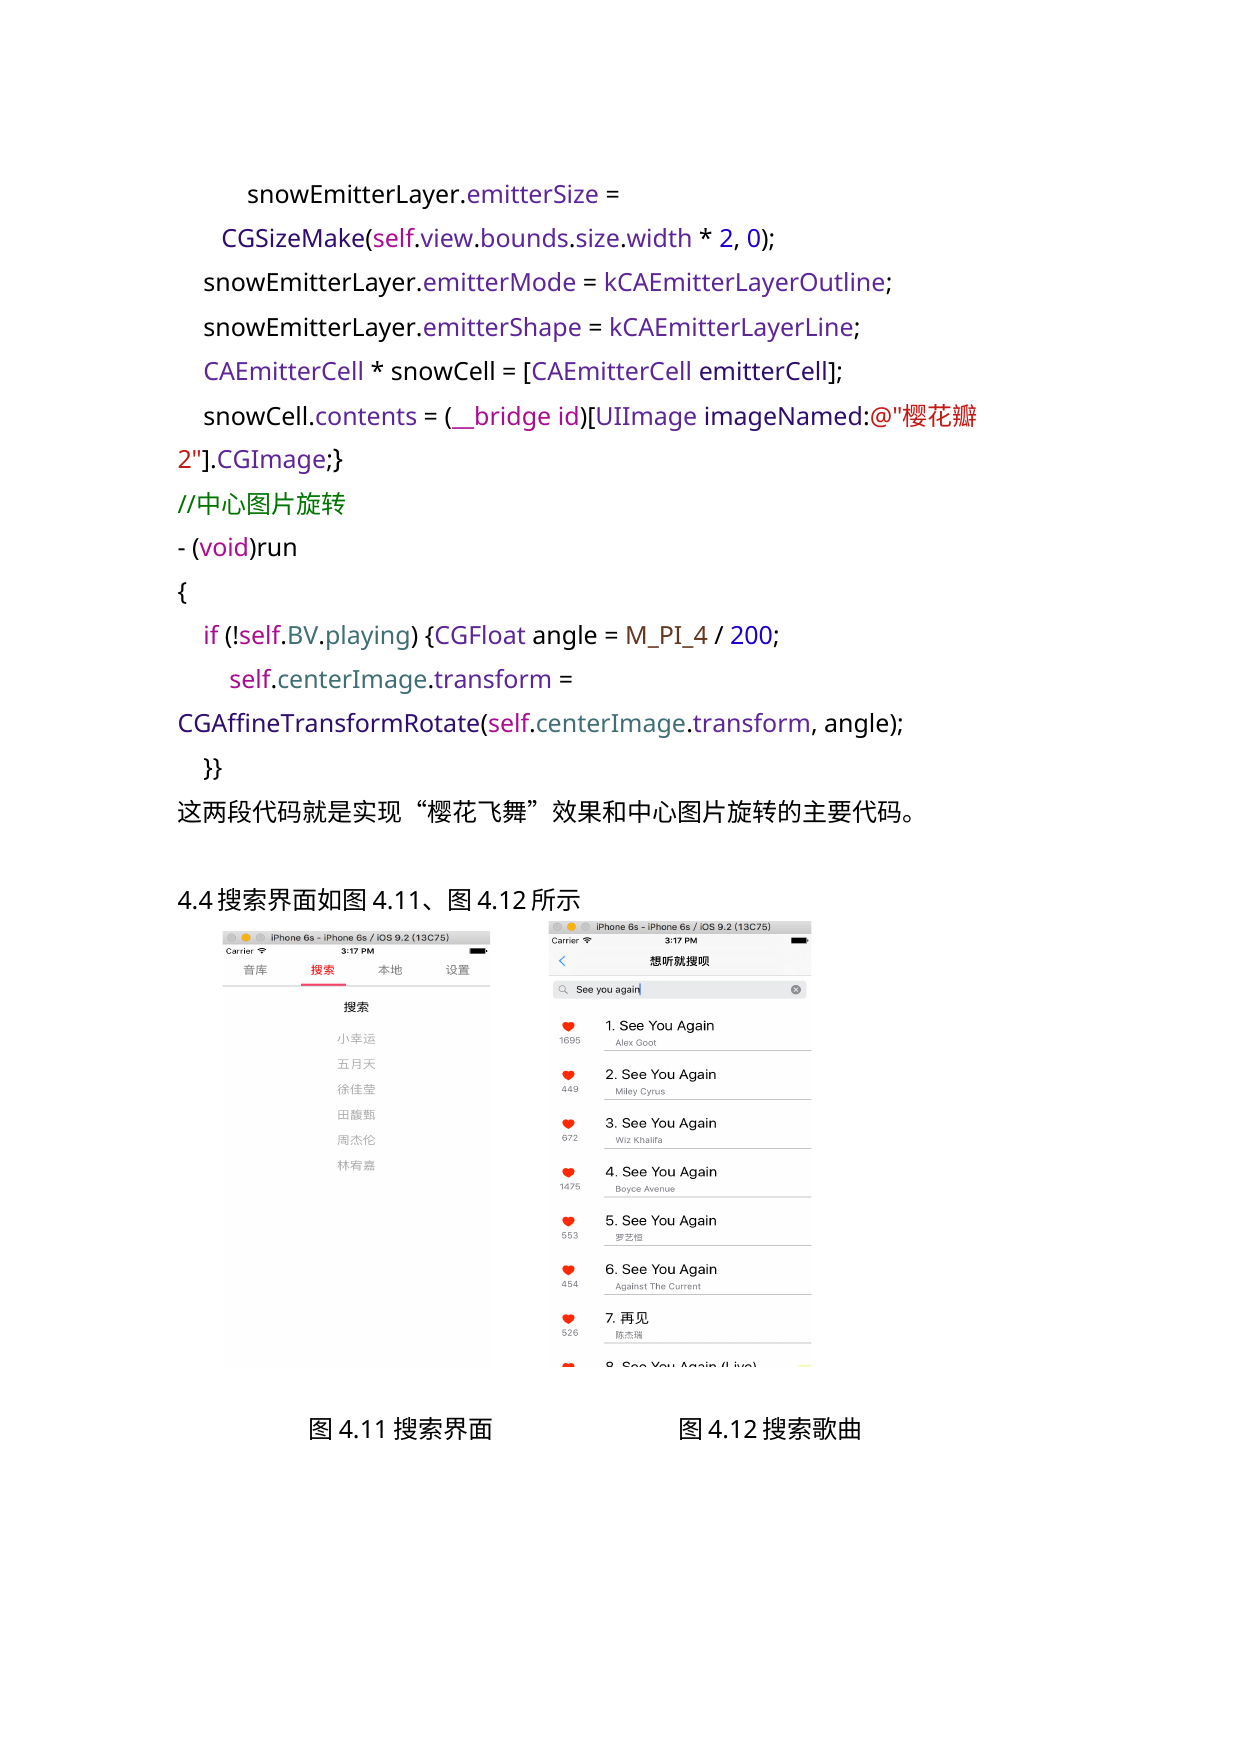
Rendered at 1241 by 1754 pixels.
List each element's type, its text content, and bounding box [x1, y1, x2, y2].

text snowCell.contents = (__bridge id)[UIImage imageNamed:@"樱花瓣2"].CGImage;} [177, 392, 1053, 480]
text snowEmitterLayer.emitterShape = kCAEmitterLayerLine; [177, 304, 1053, 348]
text snowEmitterLayer.emitterMode = kCAEmitterLayerOutline; [177, 260, 1053, 304]
text { [177, 568, 1053, 613]
text snowEmitterLayer.emitterSize = CGSizeMake(self.view.bounds.size.width * 2, 0); [221, 172, 1053, 260]
text CAEmitterCell * snowCell = [CAEmitterCell emitterCell]; [177, 348, 1053, 392]
text if (!self.BV.playing) {CGFloat angle = M_PI_4 / 200; [177, 613, 1053, 657]
text }} [177, 745, 1053, 789]
text 这两段代码就是实现“樱花飞舞”效果和中心图片旋转的主要代码。 [177, 789, 1053, 833]
text //中心图片旋转 [177, 480, 1053, 524]
picture [222, 931, 491, 1367]
text 4.4搜索界面如图4.11、图4.12所示 [177, 877, 1053, 921]
text 图4.11搜索界面 图4.12搜索歌曲 [177, 1406, 1053, 1450]
text - (void)run [177, 524, 1053, 568]
picture [548, 921, 812, 1367]
text self.centerImage.transform = CGAffineTransformRotate(self.centerImage.transform, angle); [177, 657, 1053, 745]
